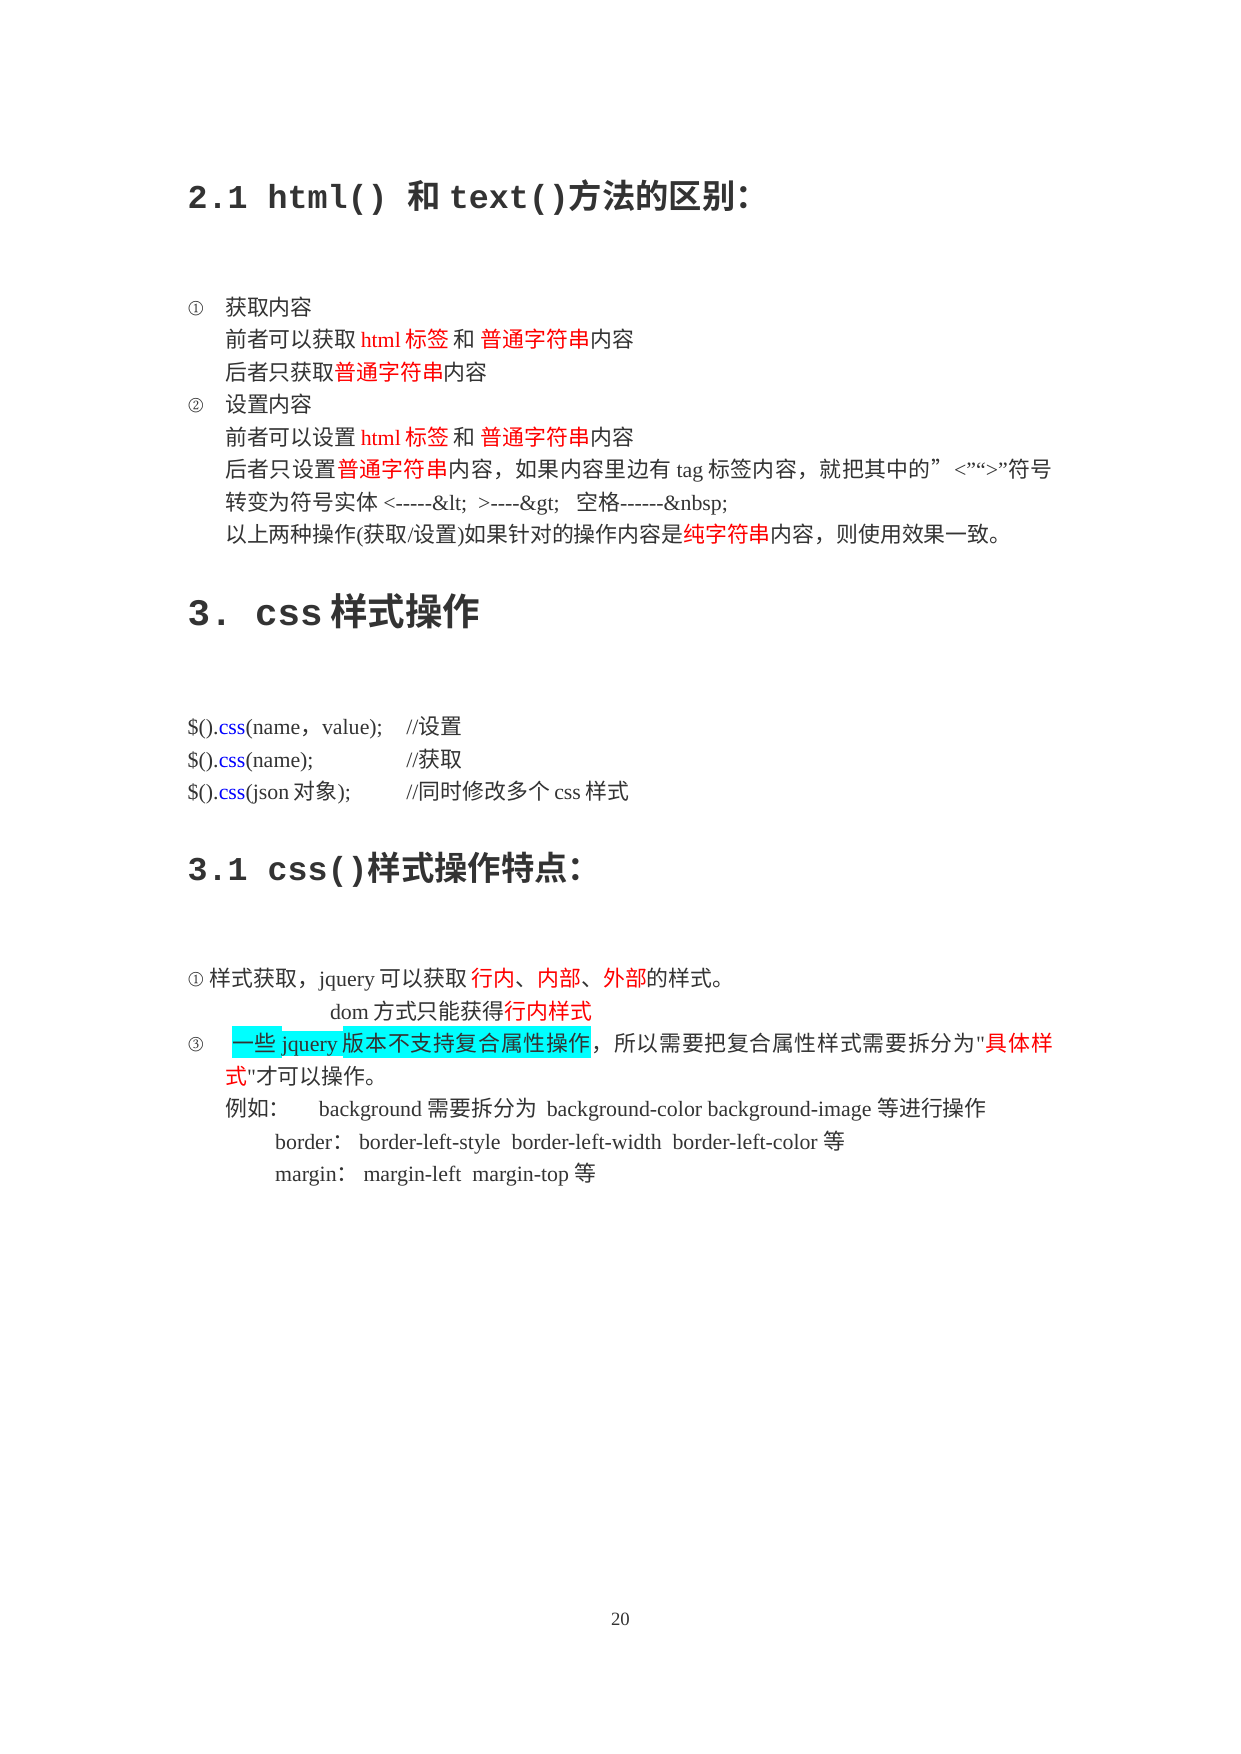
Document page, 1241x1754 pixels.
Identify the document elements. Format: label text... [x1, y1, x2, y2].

text $().css(name); //获取 [187, 741, 1053, 774]
subtitle 3. css样式操作 [187, 577, 1053, 642]
list 设置内容 [187, 387, 1053, 419]
subtitle 2.1 html() 和 text()方法的区别： [187, 162, 1053, 227]
text $().css(json对象); //同时修改多个css样式 [187, 774, 1053, 806]
text 前者可以获取html标签 和 普通字符串内容 [225, 322, 1053, 354]
text 前者可以设置html标签 和 普通字符串内容 [225, 419, 1053, 452]
subtitle 3.1 css()样式操作特点： [187, 833, 1053, 898]
text border： border-left-style border-left-width border-left-color 等 [231, 1123, 1053, 1156]
text 后者只获取普通字符串内容 [225, 354, 1053, 387]
text 以上两种操作(获取/设置)如果针对的操作内容是纯字符串内容，则使用效果一致。 [187, 517, 1053, 549]
text dom方式只能获得行内样式 [187, 993, 1053, 1026]
text margin： margin-left margin-top 等 [231, 1156, 1053, 1188]
list 一些jquery版本不支持复合属性操作，所以需要把复合属性样式需要拆分为"具体样式"才可以操作。 例如： background 需要拆分为 background-color background-image 等进行操作 [187, 1026, 1053, 1123]
text ① 样式获取，jquery可以获取 行内、内部、外部的样式。 [187, 961, 1053, 993]
text $().css(name，value); //设置 [187, 709, 1053, 741]
text 后者只设置普通字符串内容，如果内容里边有tag标签内容，就把其中的”<”“>”符号转变为符号实体 <-----&lt; >----&gt; 空格------&nbsp; [225, 452, 1053, 517]
list 获取内容 [187, 289, 1053, 322]
